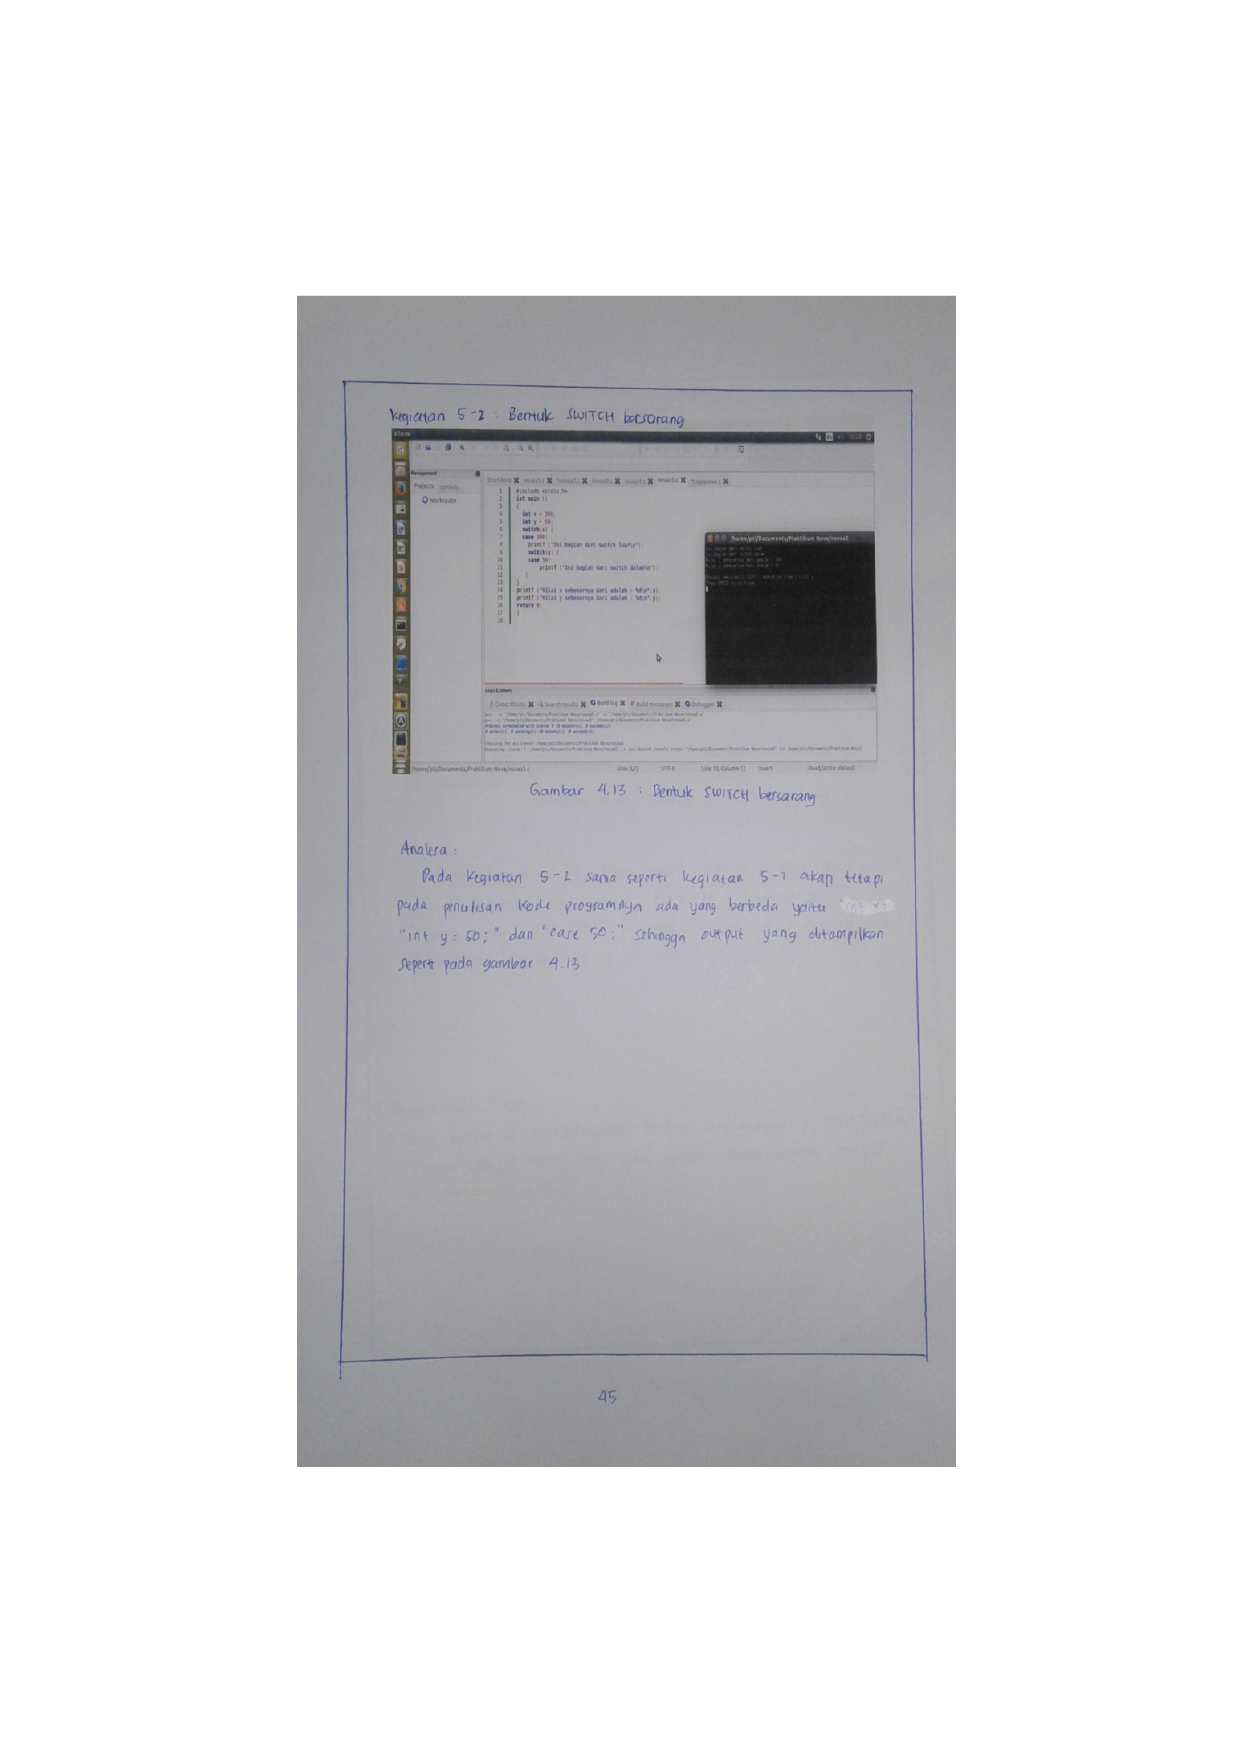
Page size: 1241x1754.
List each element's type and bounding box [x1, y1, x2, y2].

picture [297, 297, 956, 1467]
